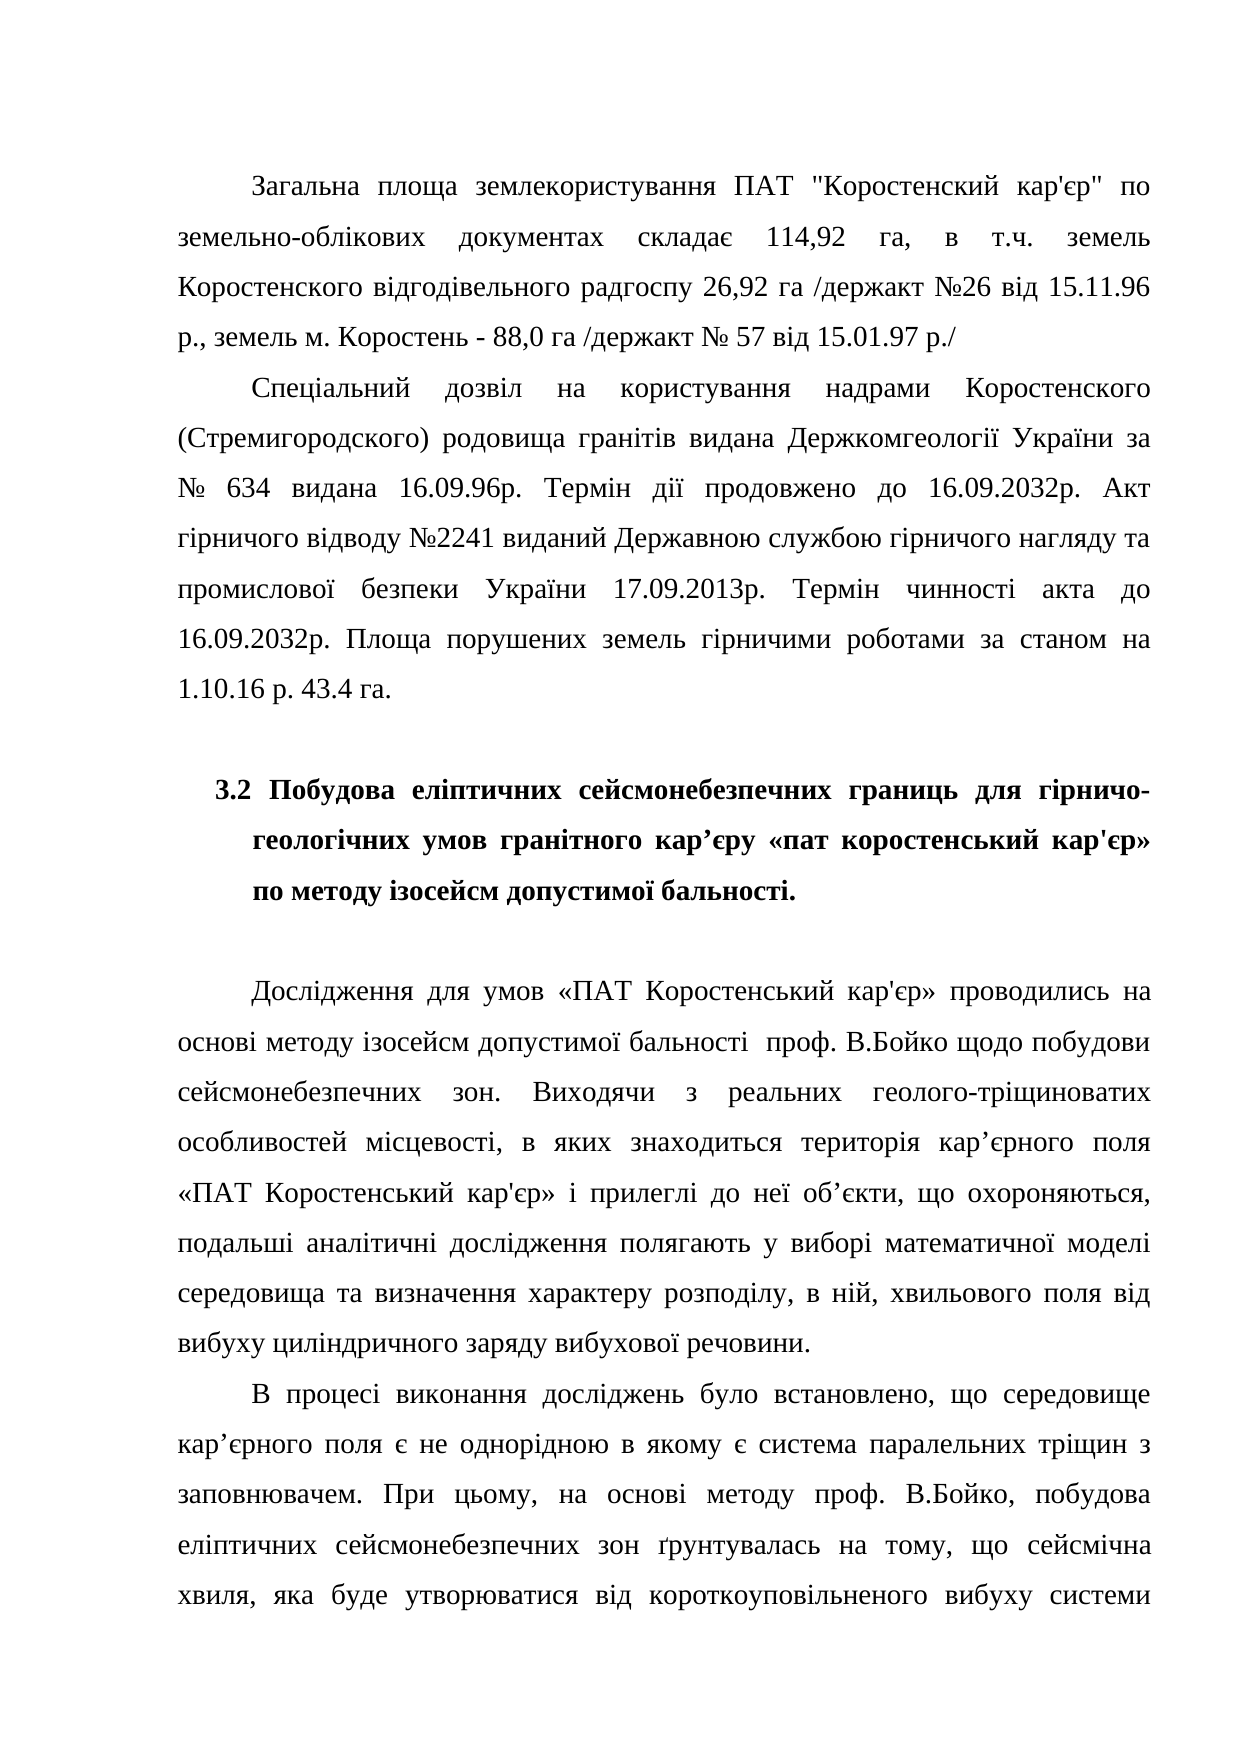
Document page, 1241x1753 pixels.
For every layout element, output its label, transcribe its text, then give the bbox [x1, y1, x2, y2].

text Дослідження для умов «ПАТ Коростенський кар'єр» проводились на основі методу ізосейсм допустимої бальності проф. В.Бойко щодо побудови сейсмонебезпечних зон. Виходячи з реальних геолого-тріщиноватих особливостей місцевості, в яких знаходиться територія кар’єрного поля «ПАТ Коростенський кар'єр» і прилеглі до неї об’єкти, що охороняються, подальші аналітичні дослідження полягають у виборі математичної моделі середовища та визначення характеру розподілу, в ній, хвильового поля від вибуху циліндричного заряду вибухової речовини. [177, 973, 1152, 1359]
list Побудова еліптичних сейсмонебезпечних границь для гірничо-геологічних умов гранітного кар’єру «пат коростенський кар'єр» по методу ізосейсм допустимої бальності. [215, 772, 1152, 906]
text Загальна площа землекористування ПАТ "Коростенский кар'єр" по земельно-облікових документах складає , в т.ч. земель Коростенского відгодівельного радгоспу /держакт №26 від 15.11.96 р., земель м. Коростень - /держакт № 57 від 15.01.97 р./ [177, 168, 1152, 353]
text Спеціальний дозвіл на користування надрами Коростенского (Стремигородского) родовища гранітів видана Держкомгеології України за № 634 видана 16.09.96р. Термін дії продовжено до 16.09.2032р. Акт гірничого відводу №2241 виданий Державною службою гірничого нагляду та промислової безпеки України 17.09.2013р. Термін чинності акта до 16.09.2032р. Площа порушених земель гірничими роботами за станом на 1.10.16 р. . [177, 370, 1152, 705]
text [177, 1376, 1152, 1611]
